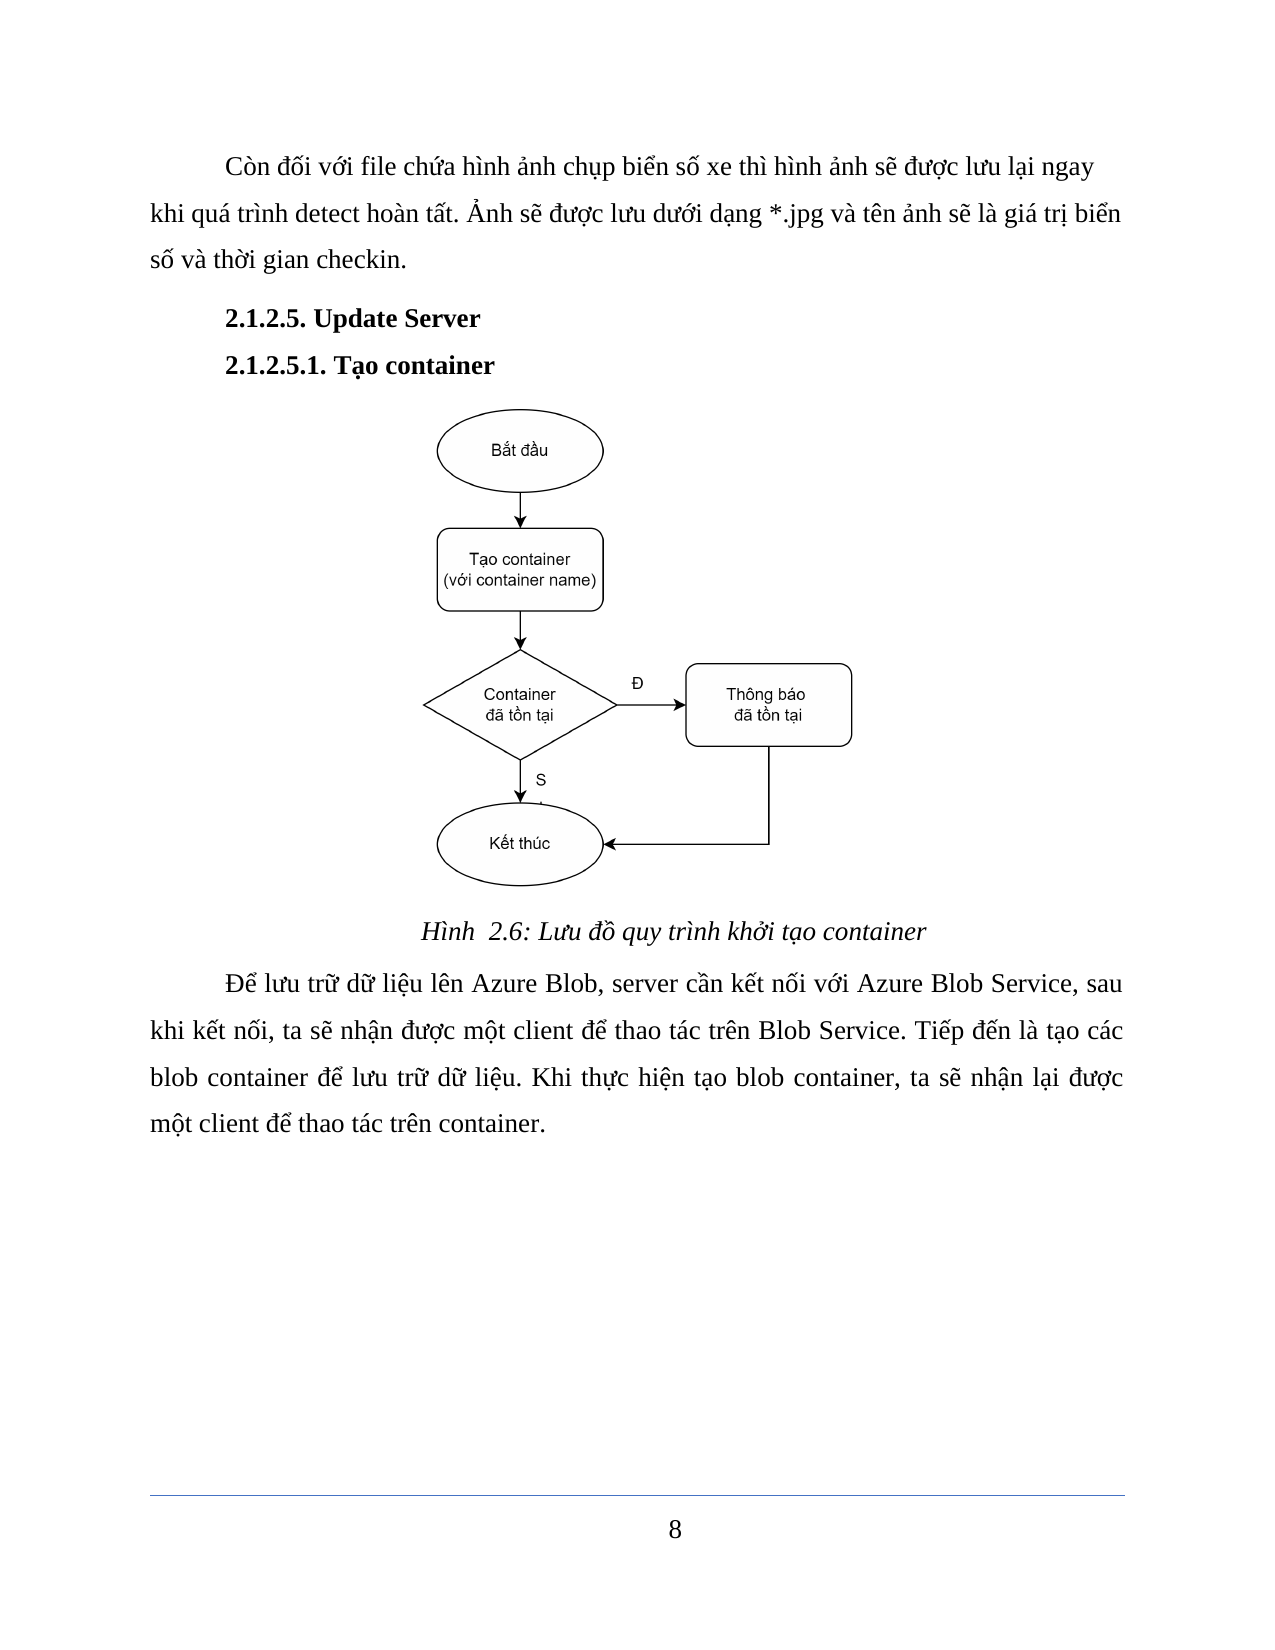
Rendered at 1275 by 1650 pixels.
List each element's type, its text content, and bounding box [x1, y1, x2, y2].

text Còn đối với file chứa hình ảnh chụp biển số xe thì hình ảnh sẽ được lưu lại ngay khi quá trình detect hoàn tất. Ảnh sẽ được lưu dưới dạng *.jpg và tên ảnh sẽ là giá trị biển số và thời gian checkin. [150, 150, 1125, 274]
picture [409, 395, 866, 900]
text Để lưu trữ dữ liệu lên Azure Blob, server cần kết nối với Azure Blob Service, sau khi kết nối, ta sẽ nhận được một client để thao tác trên Blob Service. Tiếp đến là tạo các blob container để lưu trữ dữ liệu. Khi thực hiện tạo blob container, ta sẽ nhận lại được một client để thao tác trên container. [150, 967, 1125, 1138]
subtitle Tạo container [225, 349, 1125, 380]
subtitle Update Server [225, 302, 1125, 334]
